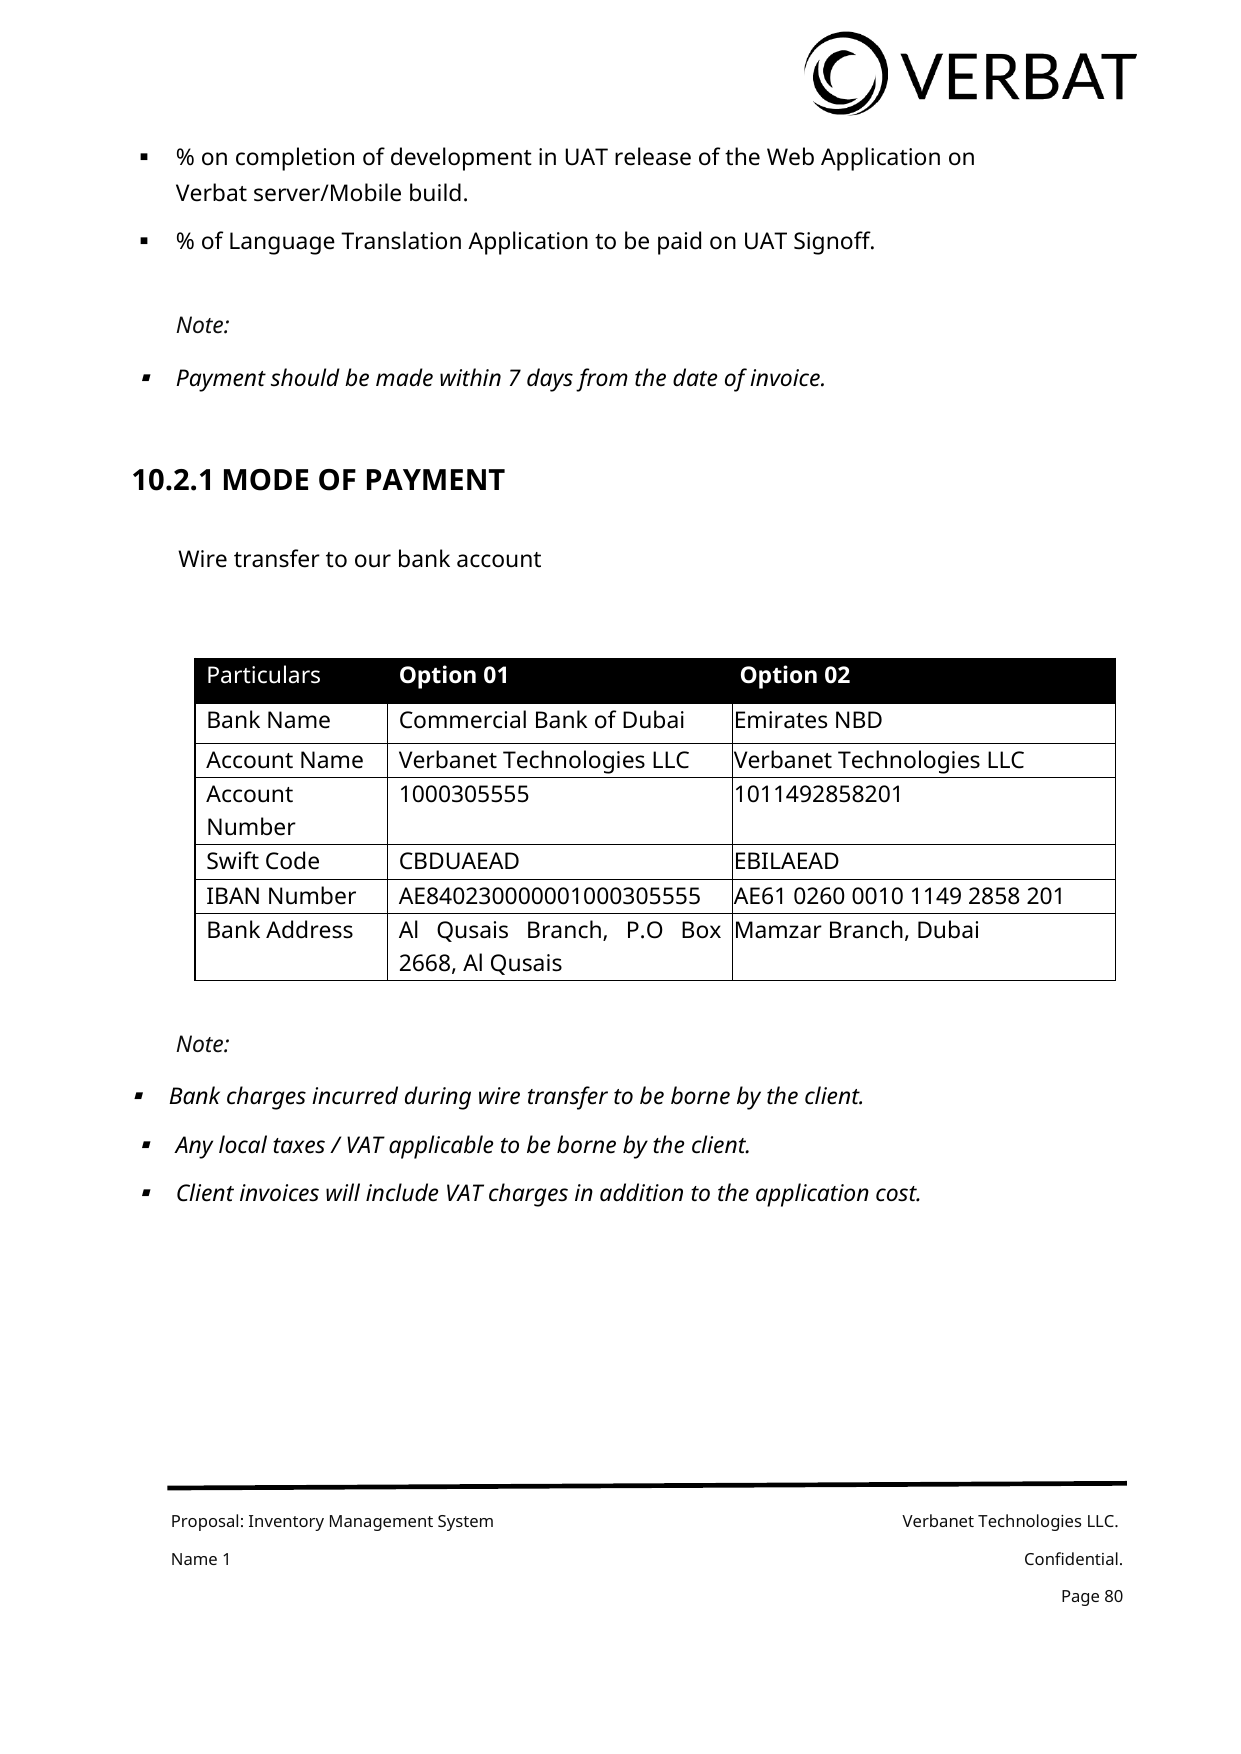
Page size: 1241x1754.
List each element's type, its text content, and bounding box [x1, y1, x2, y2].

text Wire transfer to our bank account [178, 543, 1053, 574]
table_cell AE840230000001000305555 [388, 880, 732, 913]
table_cell Commercial Bank of Dubai [388, 704, 732, 743]
table_cell Verbanet Technologies LLC [388, 744, 732, 777]
table_cell 1000305555 [388, 778, 732, 844]
table_cell Swift Code [196, 845, 387, 878]
table_header Option 01 [388, 659, 732, 703]
table_header Option 02 [733, 659, 1115, 703]
list Bank charges incurred during wire transfer to be borne by the client. [131, 1080, 1053, 1111]
table_cell Al Qusais Branch, P.O Box 2668, Al Qusais [388, 914, 732, 980]
table_header Particulars [196, 659, 387, 703]
table_cell CBDUAEAD [388, 845, 732, 878]
text Note: [131, 665, 1053, 1059]
list Any local taxes / VAT applicable to be borne by the client. [138, 1129, 1053, 1160]
list Payment should be made within 7 days from the date of invoice. [138, 362, 1053, 393]
table_cell 1011492858201 [733, 778, 1115, 844]
table_cell Mamzar Branch, Dubai [733, 914, 1115, 980]
table_cell Bank Address [196, 914, 387, 980]
list Client invoices will include VAT charges in addition to the application cost. [138, 1177, 1053, 1208]
table_cell Emirates NBD [733, 704, 1115, 743]
table_cell Account Number [196, 778, 387, 844]
subtitle MODE OF PAYMENT [131, 459, 1053, 498]
list % of Language Translation Application to be paid on UAT Signoff. [138, 225, 1053, 256]
picture [800, 27, 1138, 116]
table_cell EBILAEAD [733, 845, 1115, 878]
table_cell Bank Name [196, 704, 387, 743]
table_cell IBAN Number [196, 880, 387, 913]
text Note: [131, 309, 1053, 341]
table_cell Account Name [196, 744, 387, 777]
table_cell AE61 0260 0010 1149 2858 201 [733, 880, 1115, 913]
list % on completion of development in UAT release of the Web Application on Verbat server/Mobile build. [138, 141, 1053, 208]
table_cell Verbanet Technologies LLC [733, 744, 1115, 777]
